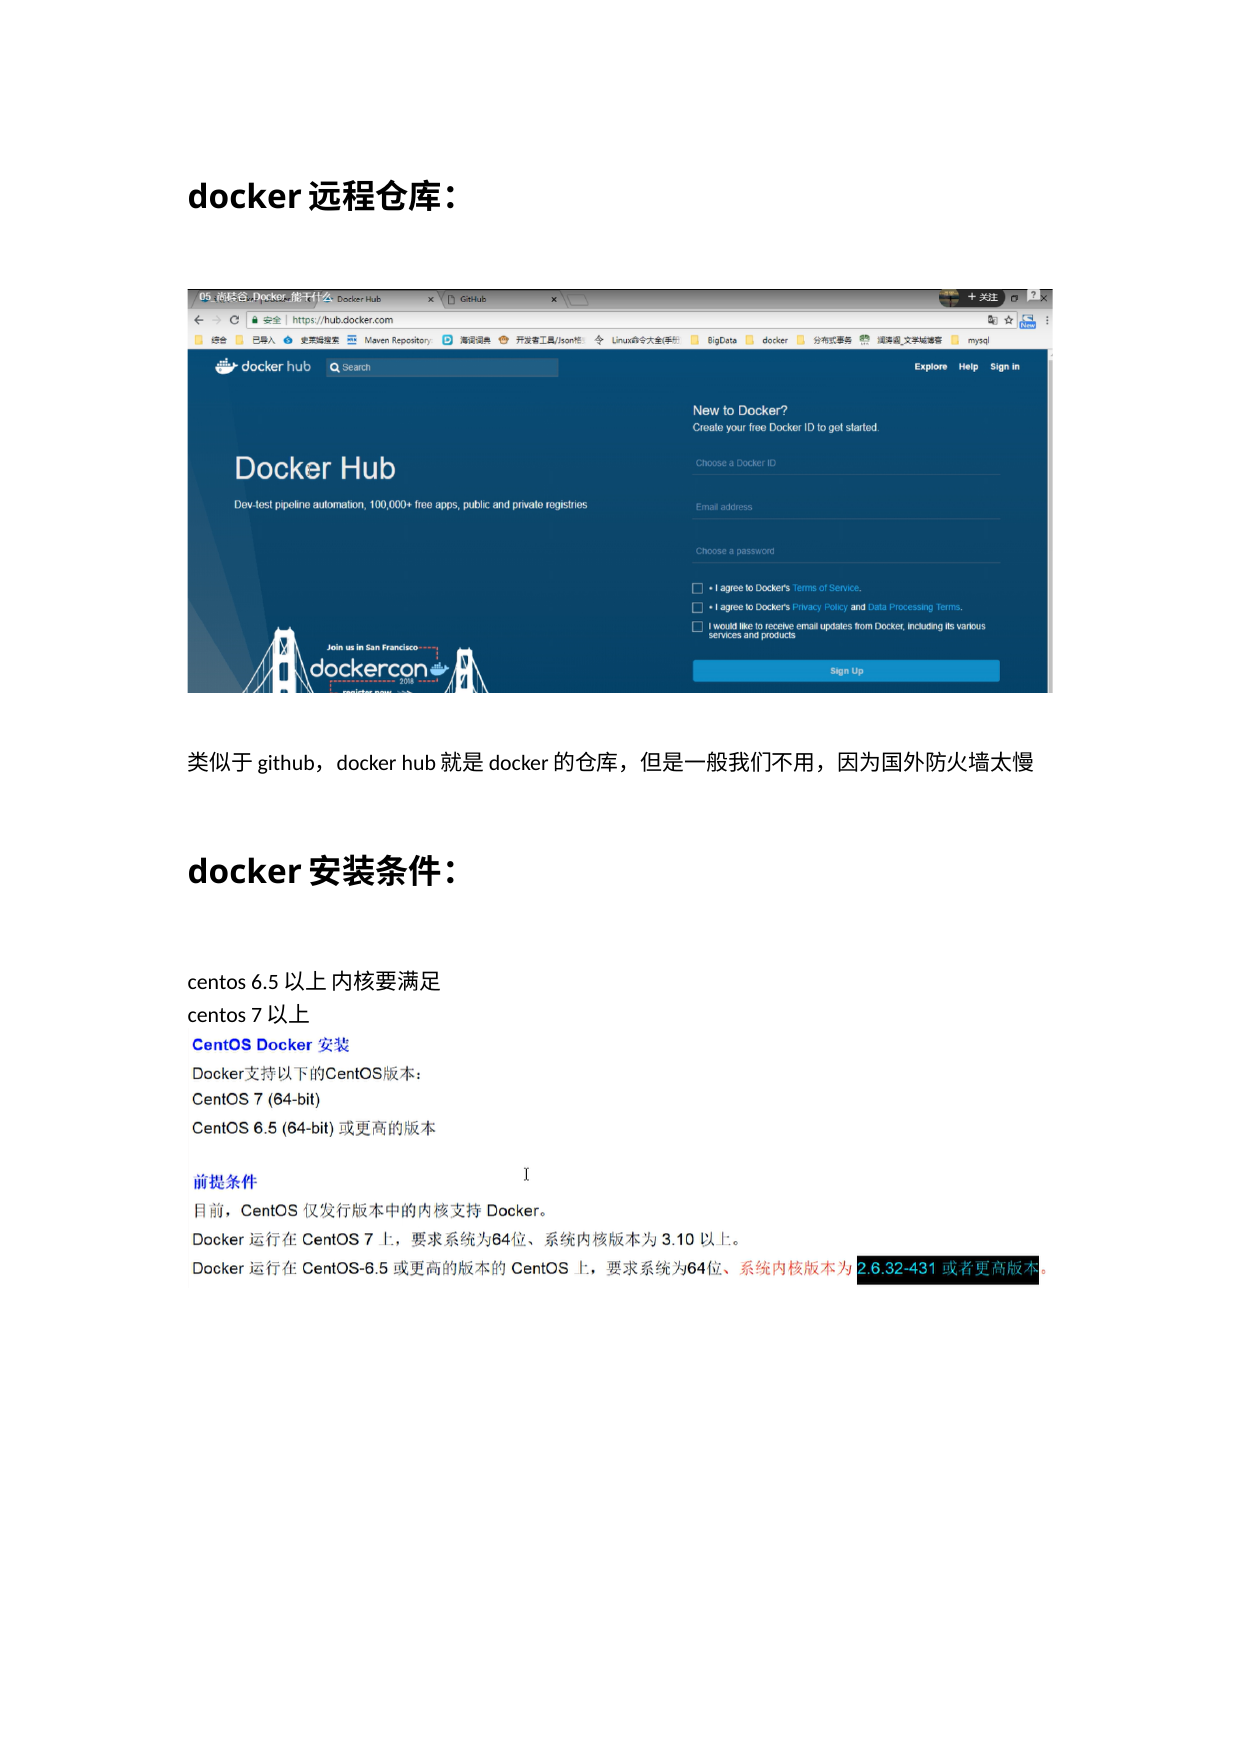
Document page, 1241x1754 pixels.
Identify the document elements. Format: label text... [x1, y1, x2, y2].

text centos 7以上 [187, 996, 1053, 1028]
picture [187, 1028, 1053, 1288]
subtitle docker安装条件： [187, 836, 1053, 901]
picture [187, 289, 1053, 693]
subtitle docker远程仓库： [187, 162, 1053, 227]
text 类似于github，docker hub就是docker的仓库，但是一般我们不用，因为国外防火墙太慢 [187, 744, 1053, 777]
text centos 6.5以上 内核要满足 [187, 964, 1053, 996]
